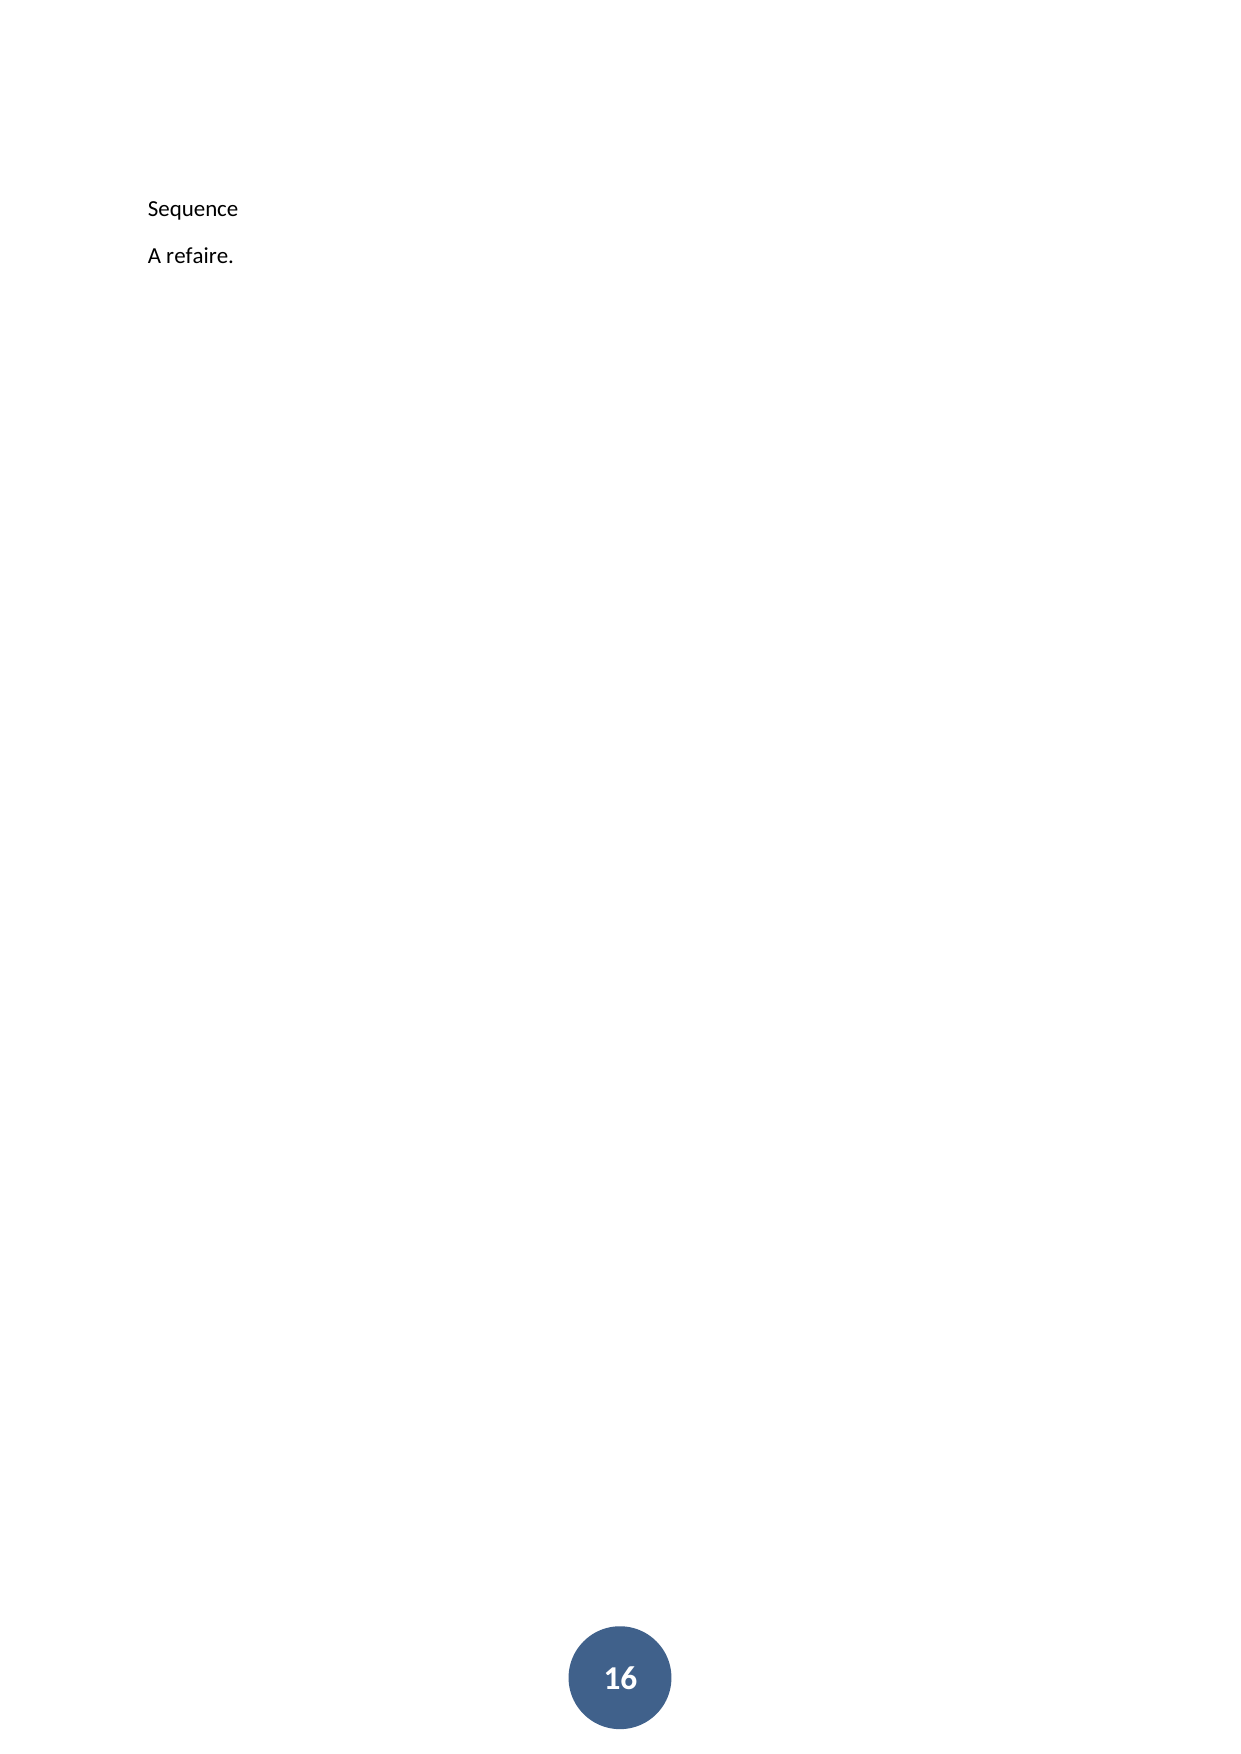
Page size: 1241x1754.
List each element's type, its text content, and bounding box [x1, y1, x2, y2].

text A refaire. [148, 241, 1093, 269]
text Sequence [148, 194, 1093, 222]
